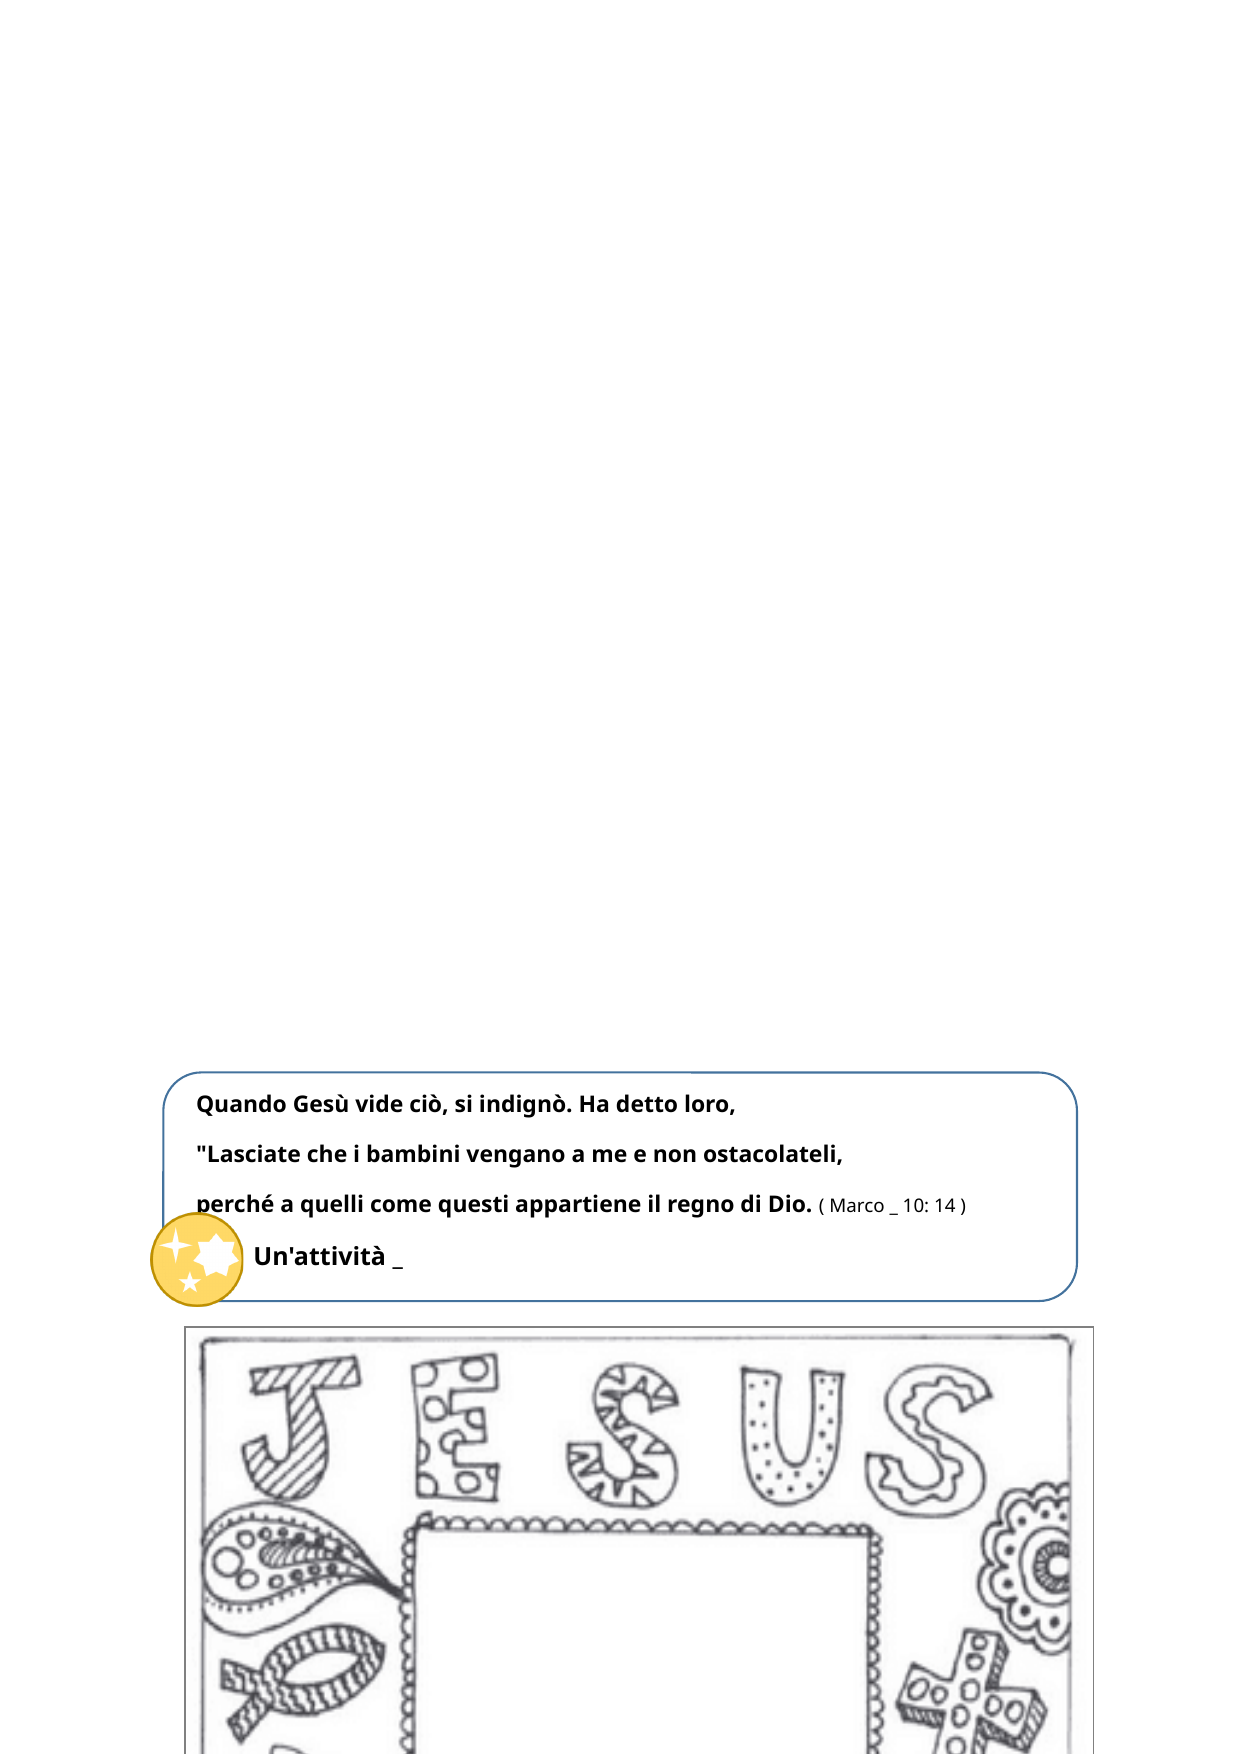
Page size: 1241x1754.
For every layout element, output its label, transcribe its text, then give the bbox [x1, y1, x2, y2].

text perché a quelli come questi appartiene il regno di Dio. ( Marco _ 10: 14 ) [150, 1188, 1090, 1220]
picture [186, 1328, 1093, 1754]
text "Lasciate che i bambini vengano a me e non ostacolateli, [150, 1138, 1090, 1169]
picture [150, 1212, 244, 1307]
text Quando Gesù vide ciò, si indignò. Ha detto loro, [150, 1088, 1090, 1119]
text Un'attività _ [244, 1239, 1090, 1273]
